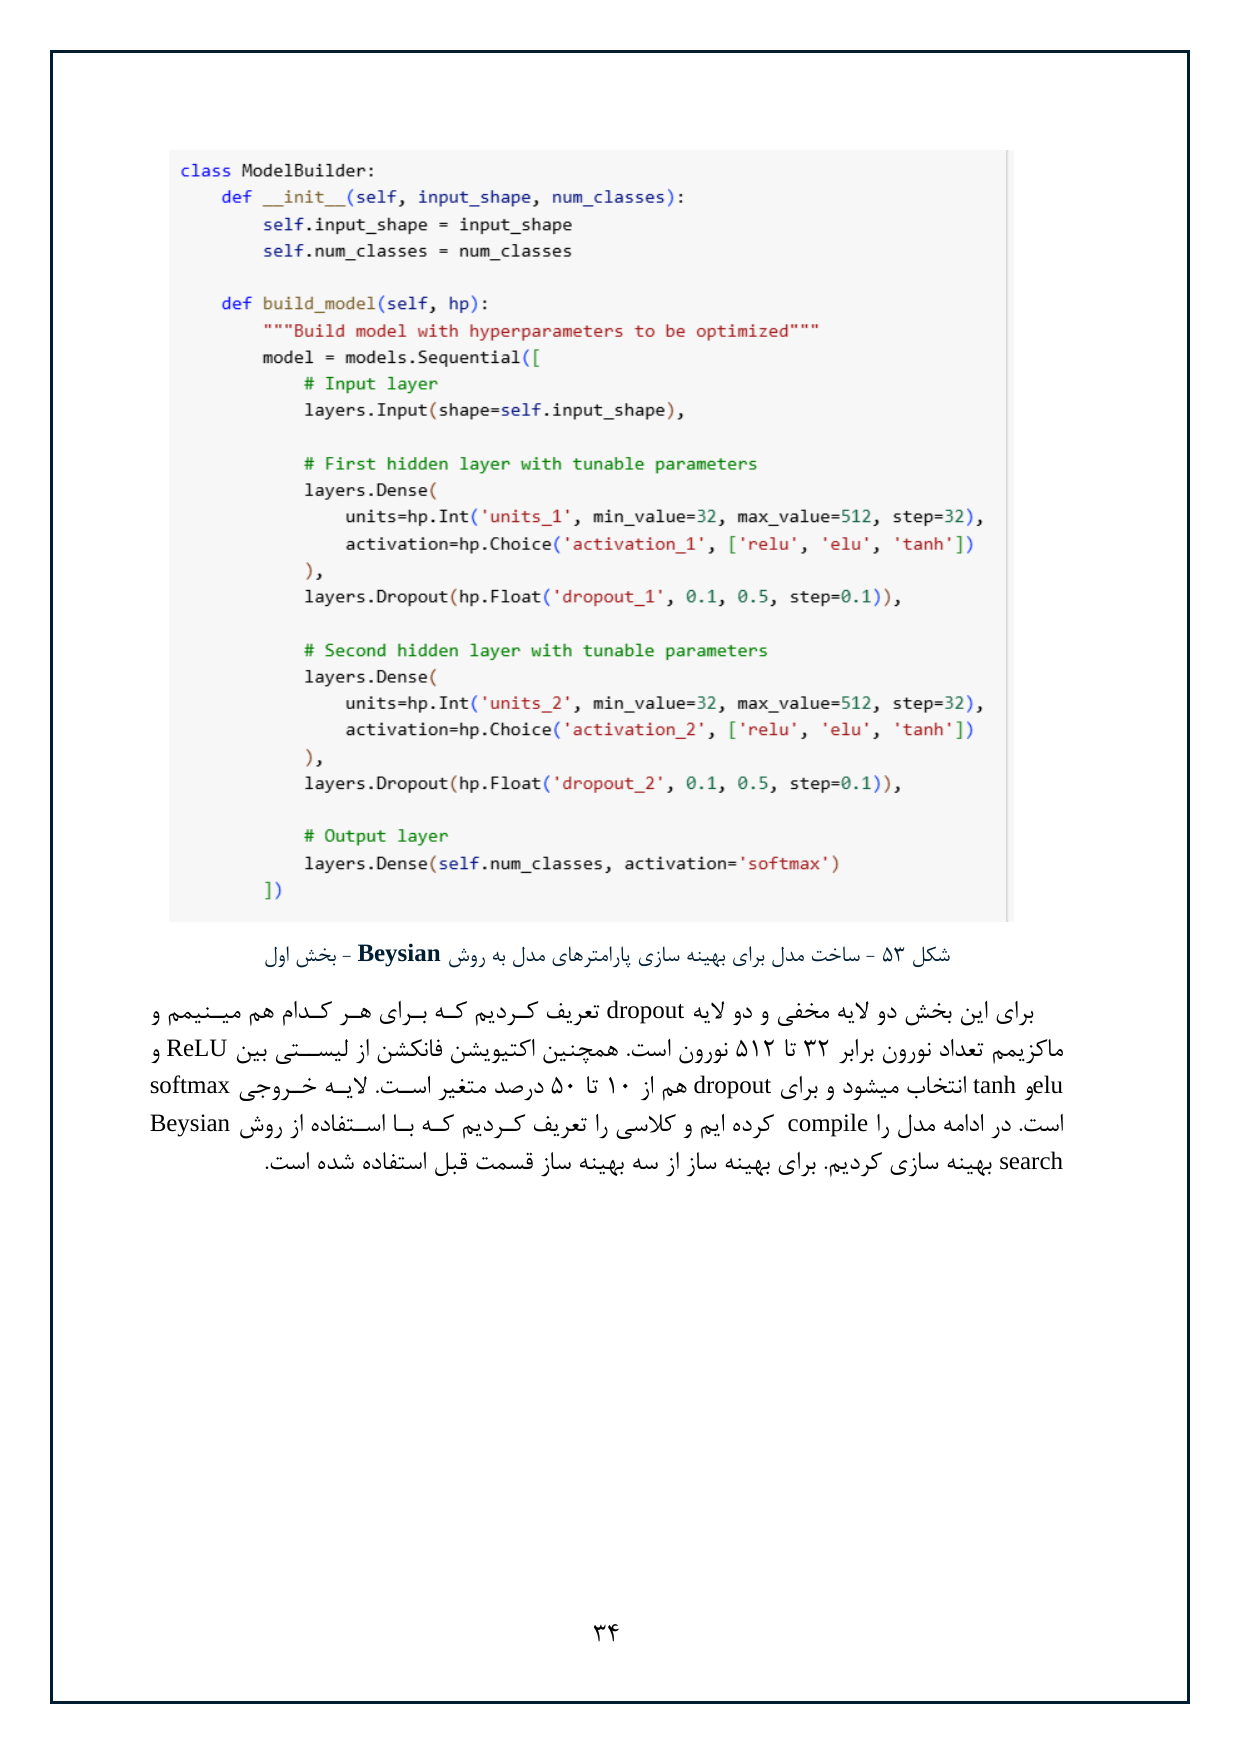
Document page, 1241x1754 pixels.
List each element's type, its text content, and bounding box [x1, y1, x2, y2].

text شکل 53 - ساخت مدل برای بهینه سازی پارامترهای مدل به روش Beysian - بخش اول [150, 938, 1063, 970]
text برای این بخش دو لایه مخفی و دو لایه dropout تعریف کردیم که برای هر کدام هم مینیمم و ماکزیمم تعداد نورون برابر 32 تا 512 نورون است. همچنین اکتیویشن فانکشن از لیستی بین ReLU و eluو tanh انتخاب میشود و برای dropout هم از 10 تا 50 درصد متغیر است. لایه خروجی softmax است. در ادامه مدل را compile کرده ایم و کلاسی را تعریف کردیم که با استفاده از روش Beysian search بهینه سازی کردیم. برای بهینه ساز از سه بهینه ساز قسمت قبل استفاده شده است. [150, 995, 1063, 1179]
picture [169, 150, 1015, 922]
